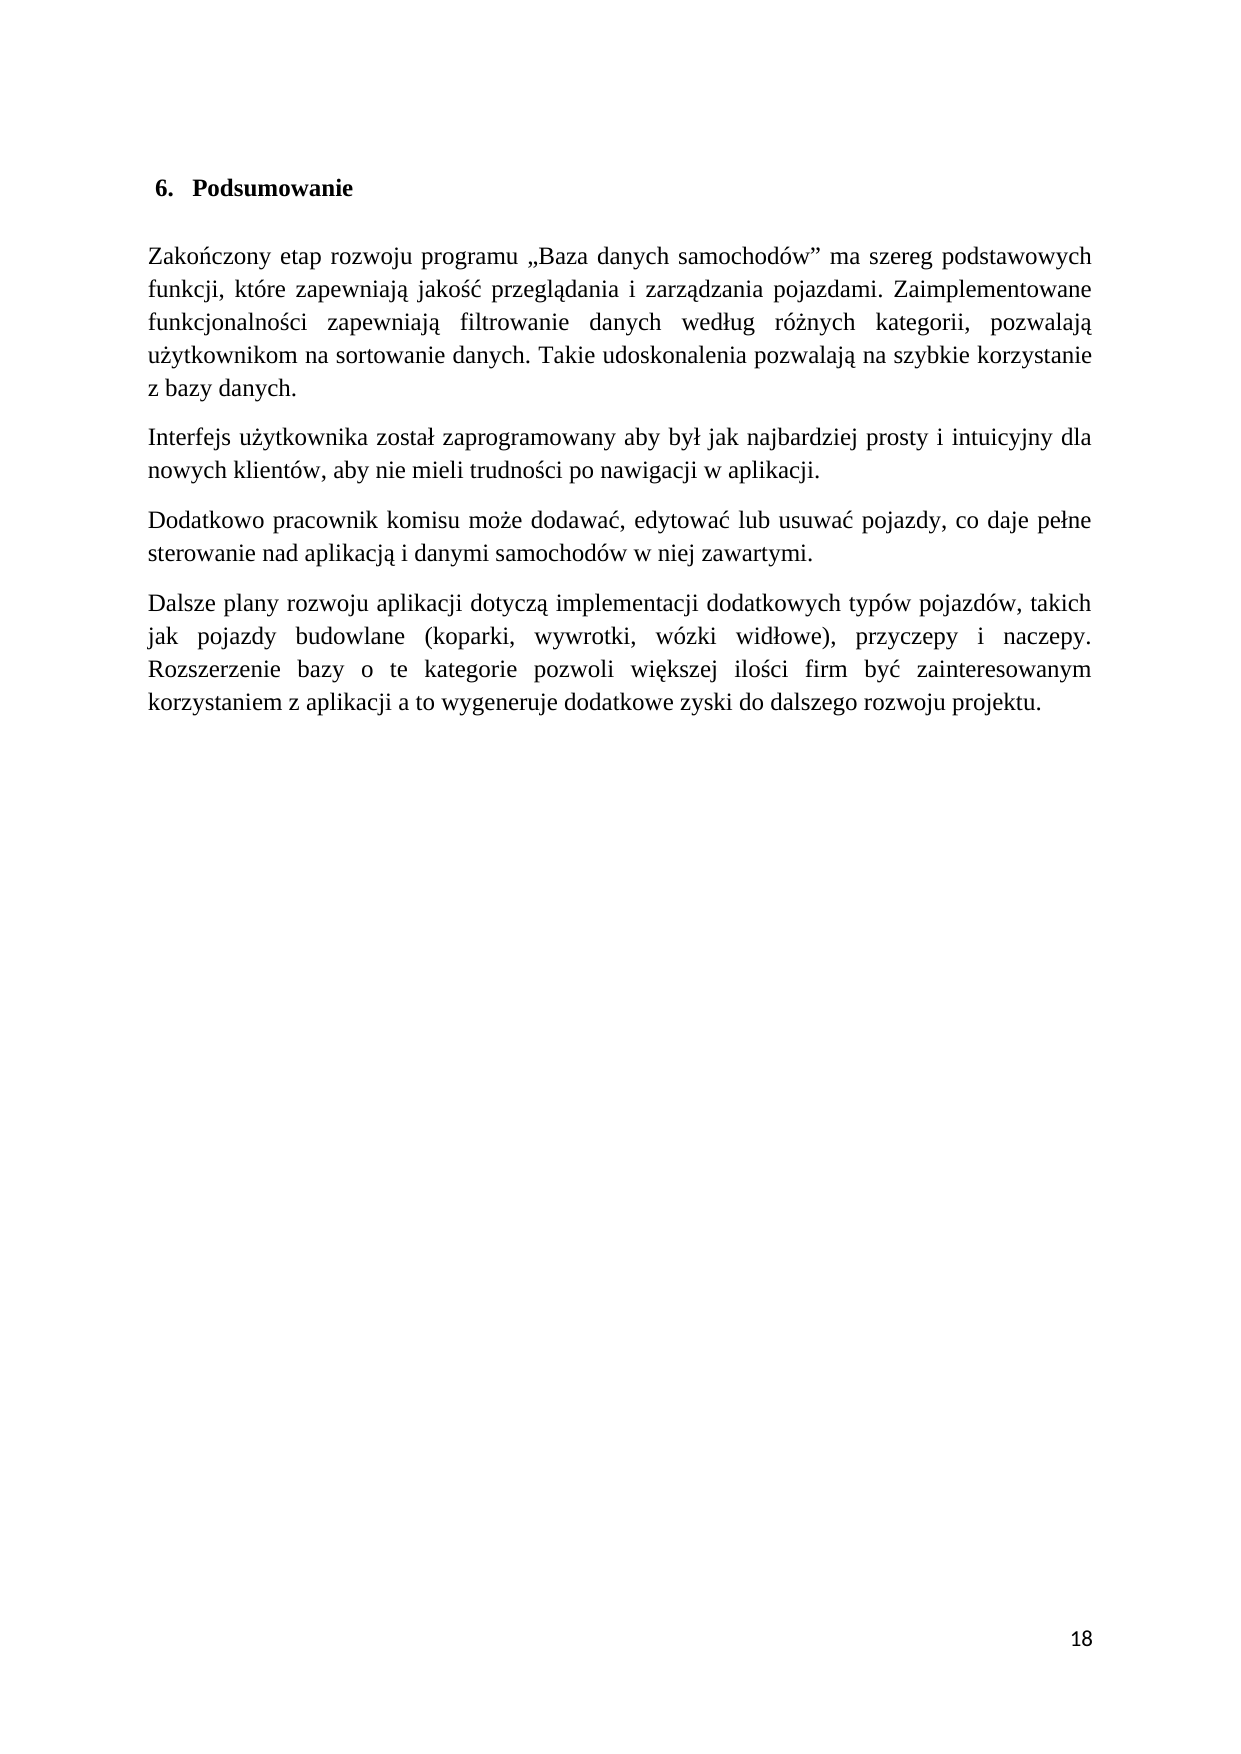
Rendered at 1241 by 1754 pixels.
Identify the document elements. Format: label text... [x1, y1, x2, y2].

text Zakończony etap rozwoju programu „Baza danych samochodów” ma szereg podstawowych funkcji, które zapewniają jakość przeglądania i zarządzania pojazdami. Zaimplementowane funkcjonalności zapewniają filtrowanie danych według różnych kategorii, pozwalają użytkownikom na sortowanie danych. Takie udoskonalenia pozwalają na szybkie korzystanie z bazy danych. [148, 241, 1093, 402]
text Interfejs użytkownika został zaprogramowany aby był jak najbardziej prosty i intuicyjny dla nowych klientów, aby nie mieli trudności po nawigacji w aplikacji. [148, 422, 1093, 484]
text Dodatkowo pracownik komisu może dodawać, edytować lub usuwać pojazdy, co daje pełne sterowanie nad aplikacją i danymi samochodów w niej zawartymi. [148, 505, 1093, 567]
text Dalsze plany rozwoju aplikacji dotyczą implementacji dodatkowych typów pojazdów, takich jak pojazdy budowlane (koparki, wywrotki, wózki widłowe), przyczepy i naczepy. Rozszerzenie bazy o te kategorie pozwoli większej ilości firm być zainteresowanym korzystaniem z aplikacji a to wygeneruje dodatkowe zyski do dalszego rozwoju projektu. [148, 588, 1093, 716]
list Podsumowanie [155, 173, 1093, 201]
